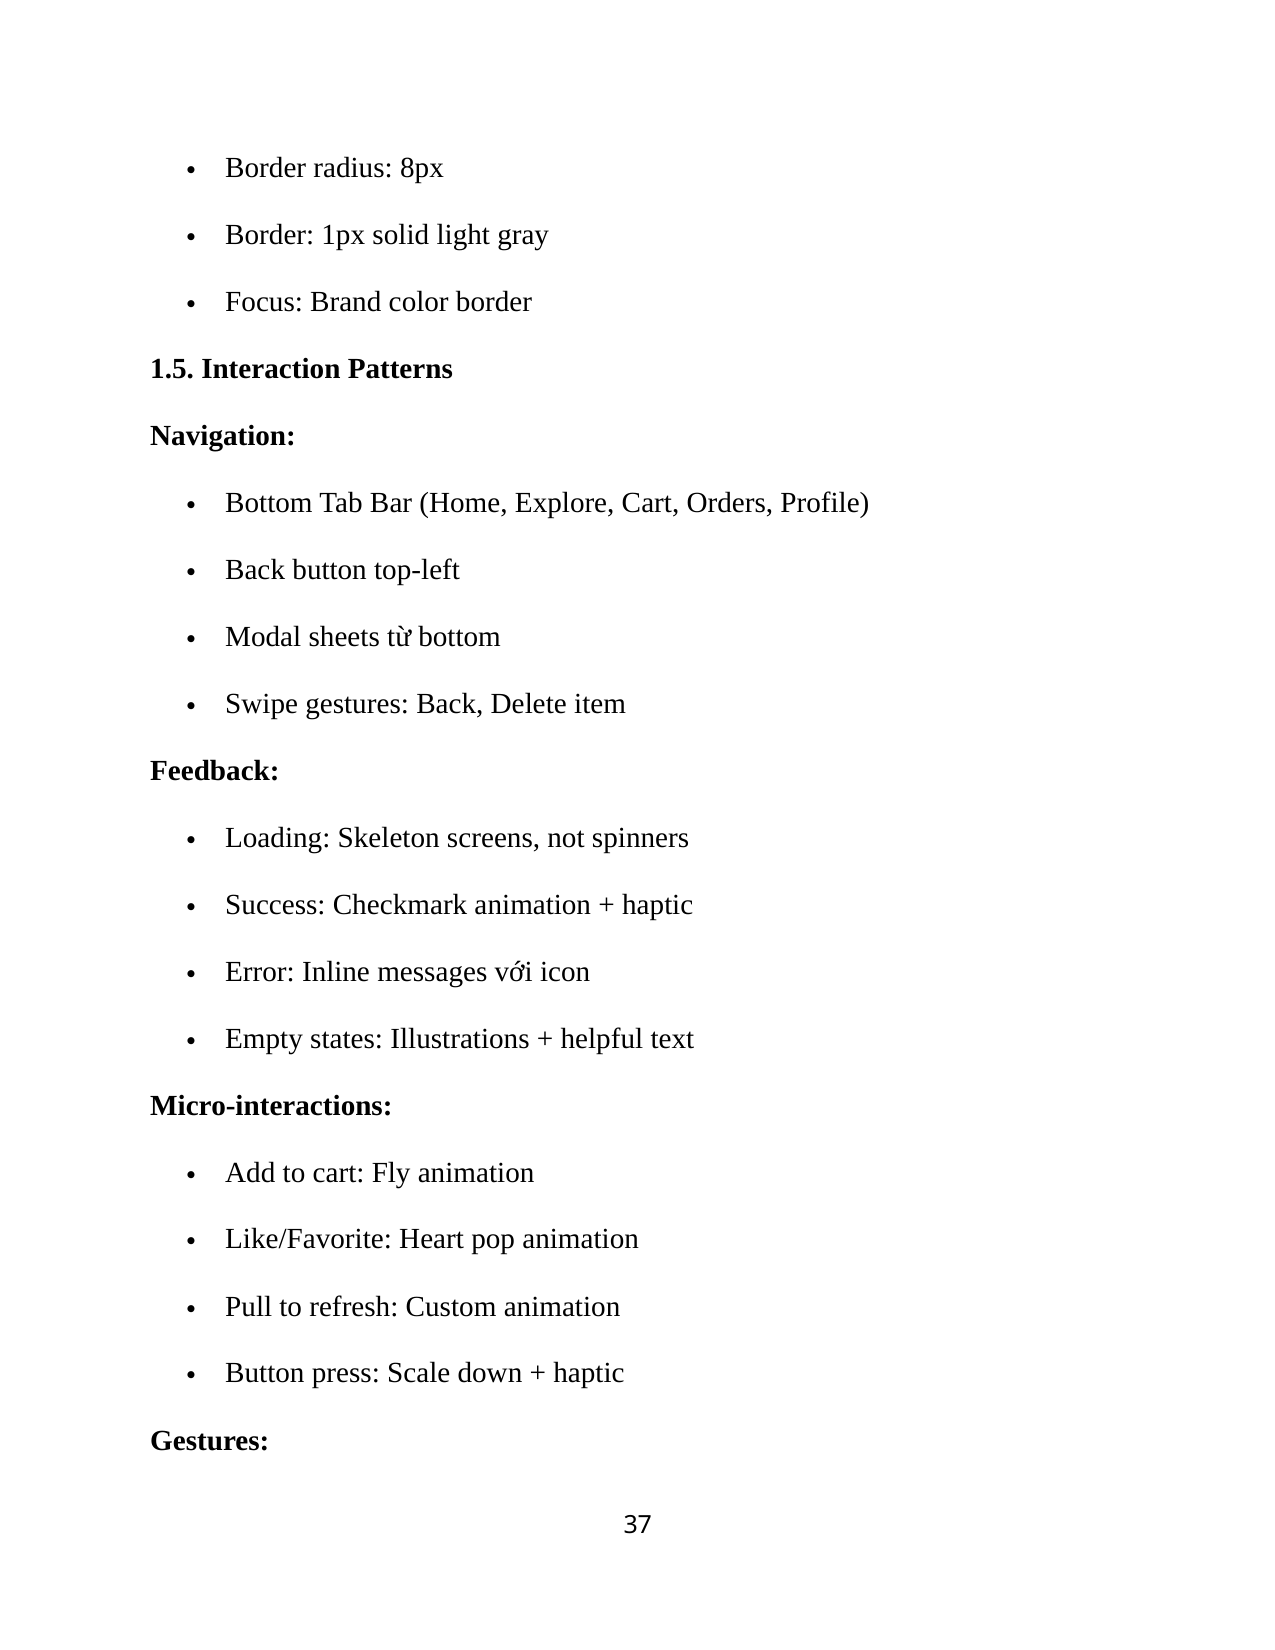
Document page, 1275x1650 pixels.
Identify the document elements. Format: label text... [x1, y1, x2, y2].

list Error: Inline messages với icon [187, 954, 1125, 987]
list Bottom Tab Bar (Home, Explore, Cart, Orders, Profile) [187, 485, 1125, 518]
list Button press: Scale down + haptic [187, 1356, 1125, 1389]
list Empty states: Illustrations + helpful text [187, 1021, 1125, 1054]
list Focus: Brand color border [187, 284, 1125, 317]
text 1.5. Interaction Patterns [150, 351, 1125, 384]
list Loading: Skeleton screens, not spinners [187, 820, 1125, 853]
list Modal sheets từ bottom [187, 619, 1125, 652]
list Back button top-left [187, 552, 1125, 585]
text Gestures: [150, 1423, 1125, 1456]
list Border radius: 8px [187, 150, 1125, 183]
list Like/Favorite: Heart pop animation [187, 1222, 1125, 1255]
text Feedback: [150, 753, 1125, 786]
list Border: 1px solid light gray [187, 217, 1125, 251]
text Navigation: [150, 418, 1125, 451]
list Add to cart: Fly animation [187, 1155, 1125, 1188]
list Pull to refresh: Custom animation [187, 1289, 1125, 1322]
list Swipe gestures: Back, Delete item [187, 686, 1125, 719]
text Micro-interactions: [150, 1088, 1125, 1121]
list Success: Checkmark animation + haptic [187, 887, 1125, 920]
